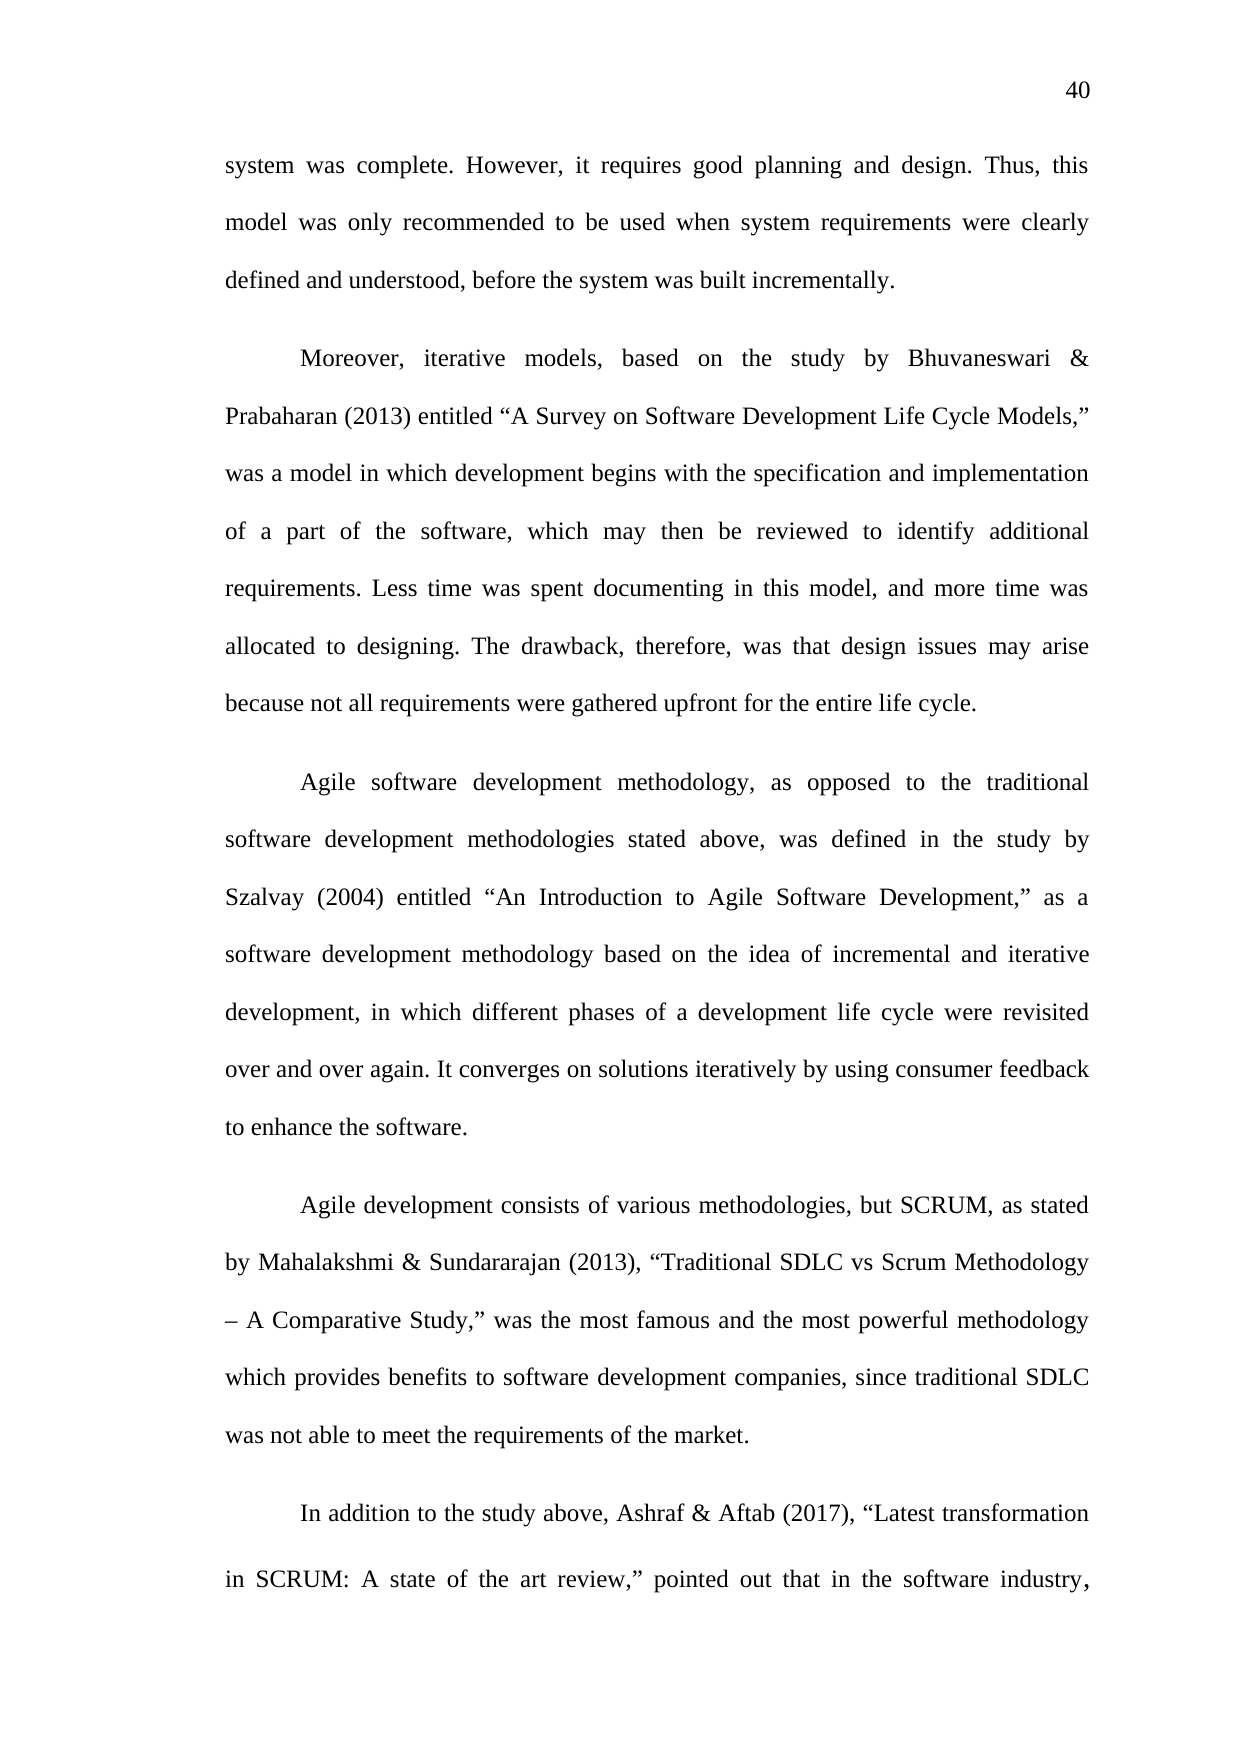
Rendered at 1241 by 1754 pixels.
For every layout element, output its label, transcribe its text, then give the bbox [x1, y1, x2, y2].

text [225, 150, 1090, 294]
text Agile software development methodology, as opposed to the traditional software development methodologies stated above, was defined in the study by Szalvay (2004) entitled “An Introduction to Agile Software Development,” as a software development methodology based on the idea of incremental and iterative development, in which different phases of a development life cycle were revisited over and over again. It converges on solutions iteratively by using consumer feedback to enhance the software. [225, 767, 1090, 1140]
text Agile development consists of various methodologies, but SCRUM, as stated by Mahalakshmi & Sundararajan (2013), “Traditional SDLC vs Scrum Methodology – A Comparative Study,” was the most famous and the most powerful methodology which provides benefits to software development companies, since traditional SDLC was not able to meet the requirements of the market. [225, 1190, 1090, 1449]
text Moreover, iterative models, based on the study by Bhuvaneswari & Prabaharan (2013) entitled “A Survey on Software Development Life Cycle Models,” was a model in which development begins with the specification and implementation of a part of the software, which may then be reviewed to identify additional requirements. Less time was spent documenting in this model, and more time was allocated to designing. The drawback, therefore, was that design issues may arise because not all requirements were gathered upfront for the entire life cycle. [225, 343, 1090, 717]
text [225, 1498, 1090, 1594]
